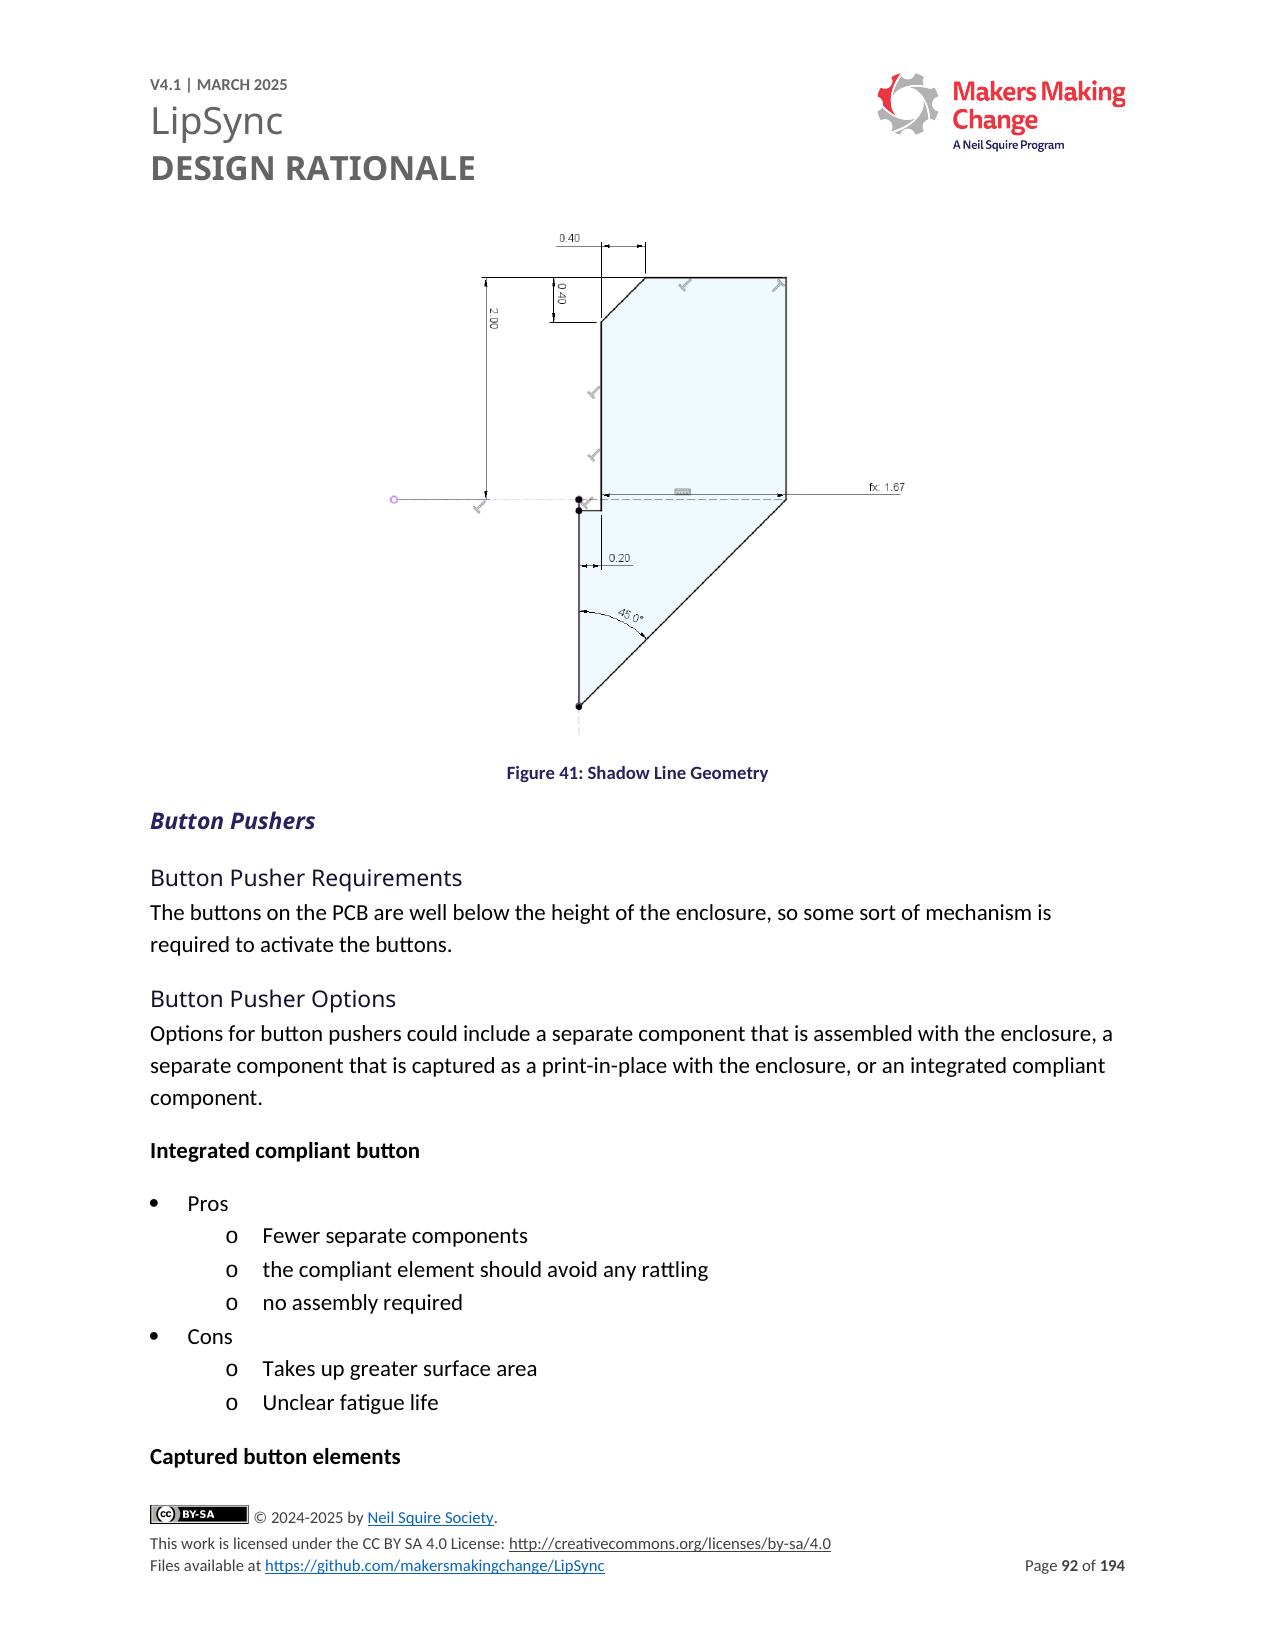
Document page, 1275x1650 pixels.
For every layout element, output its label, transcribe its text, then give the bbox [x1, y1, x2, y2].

list no assembly required [225, 1288, 1125, 1318]
list Cons [150, 1322, 1125, 1350]
list Fewer separate components [225, 1221, 1125, 1251]
picture [877, 73, 1125, 152]
text Integrated compliant button [150, 1136, 1125, 1164]
subtitle Button Pusher Options [150, 983, 1125, 1014]
subtitle Button Pusher Requirements [150, 862, 1125, 893]
subtitle Button Pushers [150, 805, 1125, 836]
list the compliant element should avoid any rattling [225, 1255, 1125, 1284]
text Options for button pushers could include a separate component that is assembled with the enclosure, a separate component that is captured as a print-in-place with the enclosure, or an integrated compliant component. [150, 1019, 1125, 1111]
text The buttons on the PCB are well below the height of the enclosure, so some sort of mechanism is required to activate the buttons. [150, 898, 1125, 958]
list Pros [150, 1189, 1125, 1217]
picture [150, 1505, 249, 1524]
text Captured button elements [150, 1442, 1125, 1470]
list Takes up greater surface area [225, 1354, 1125, 1383]
picture [340, 218, 935, 737]
list Unclear fatigue life [225, 1388, 1125, 1417]
